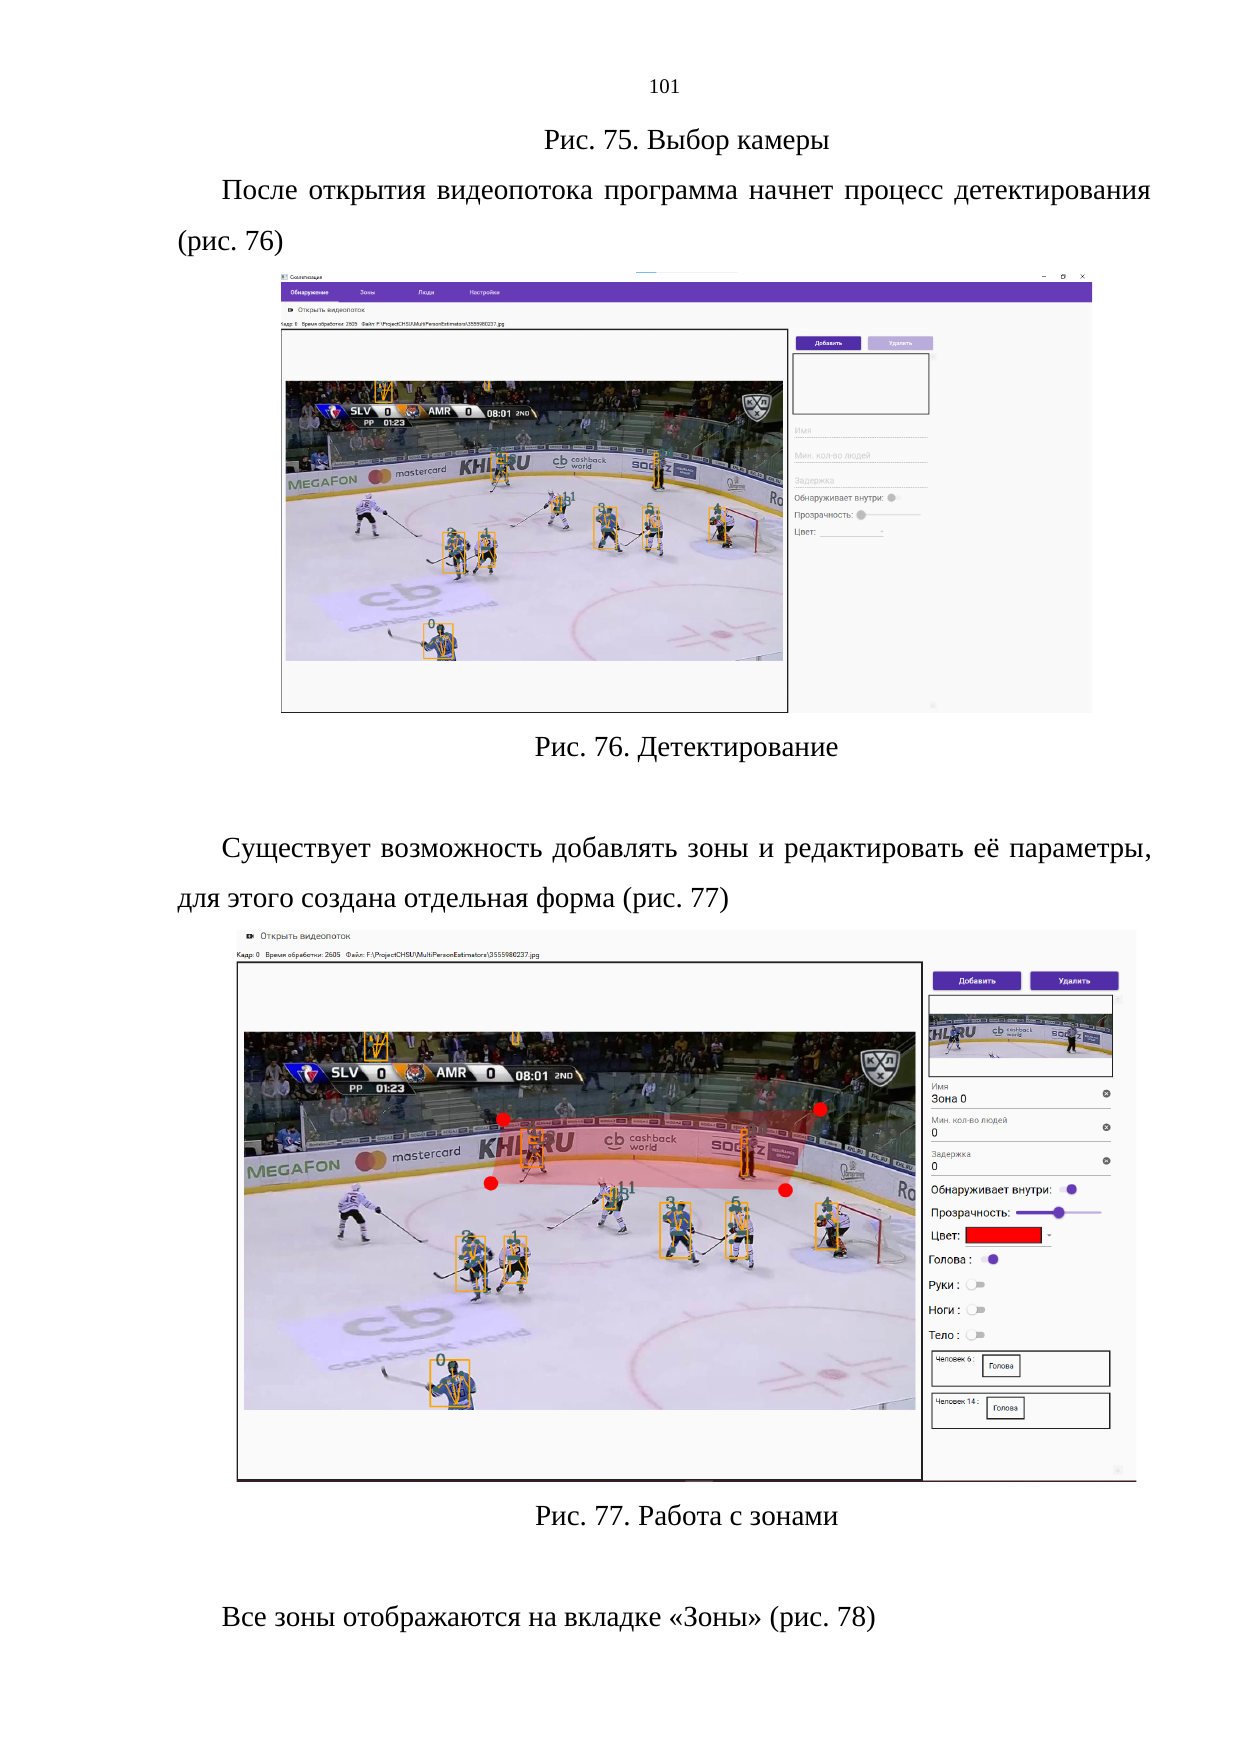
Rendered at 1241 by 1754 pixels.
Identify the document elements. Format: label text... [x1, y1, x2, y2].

picture [236, 930, 1137, 1482]
text Рис. 76. Детектирование [177, 729, 1152, 763]
text Рис. 75. Выбор камеры [177, 122, 1152, 156]
picture [281, 272, 1093, 713]
text После открытия видеопотока программа начнет процесс детектирования (рис. 76) [177, 172, 1152, 256]
text Все зоны отображаются на вкладке «Зоны» (рис. 78) [177, 1599, 1152, 1632]
text Рис. 77. Работа с зонами [177, 1498, 1152, 1532]
text Существует возможность добавлять зоны и редактировать её параметры, для этого создана отдельная форма (рис. 77) [177, 830, 1152, 914]
